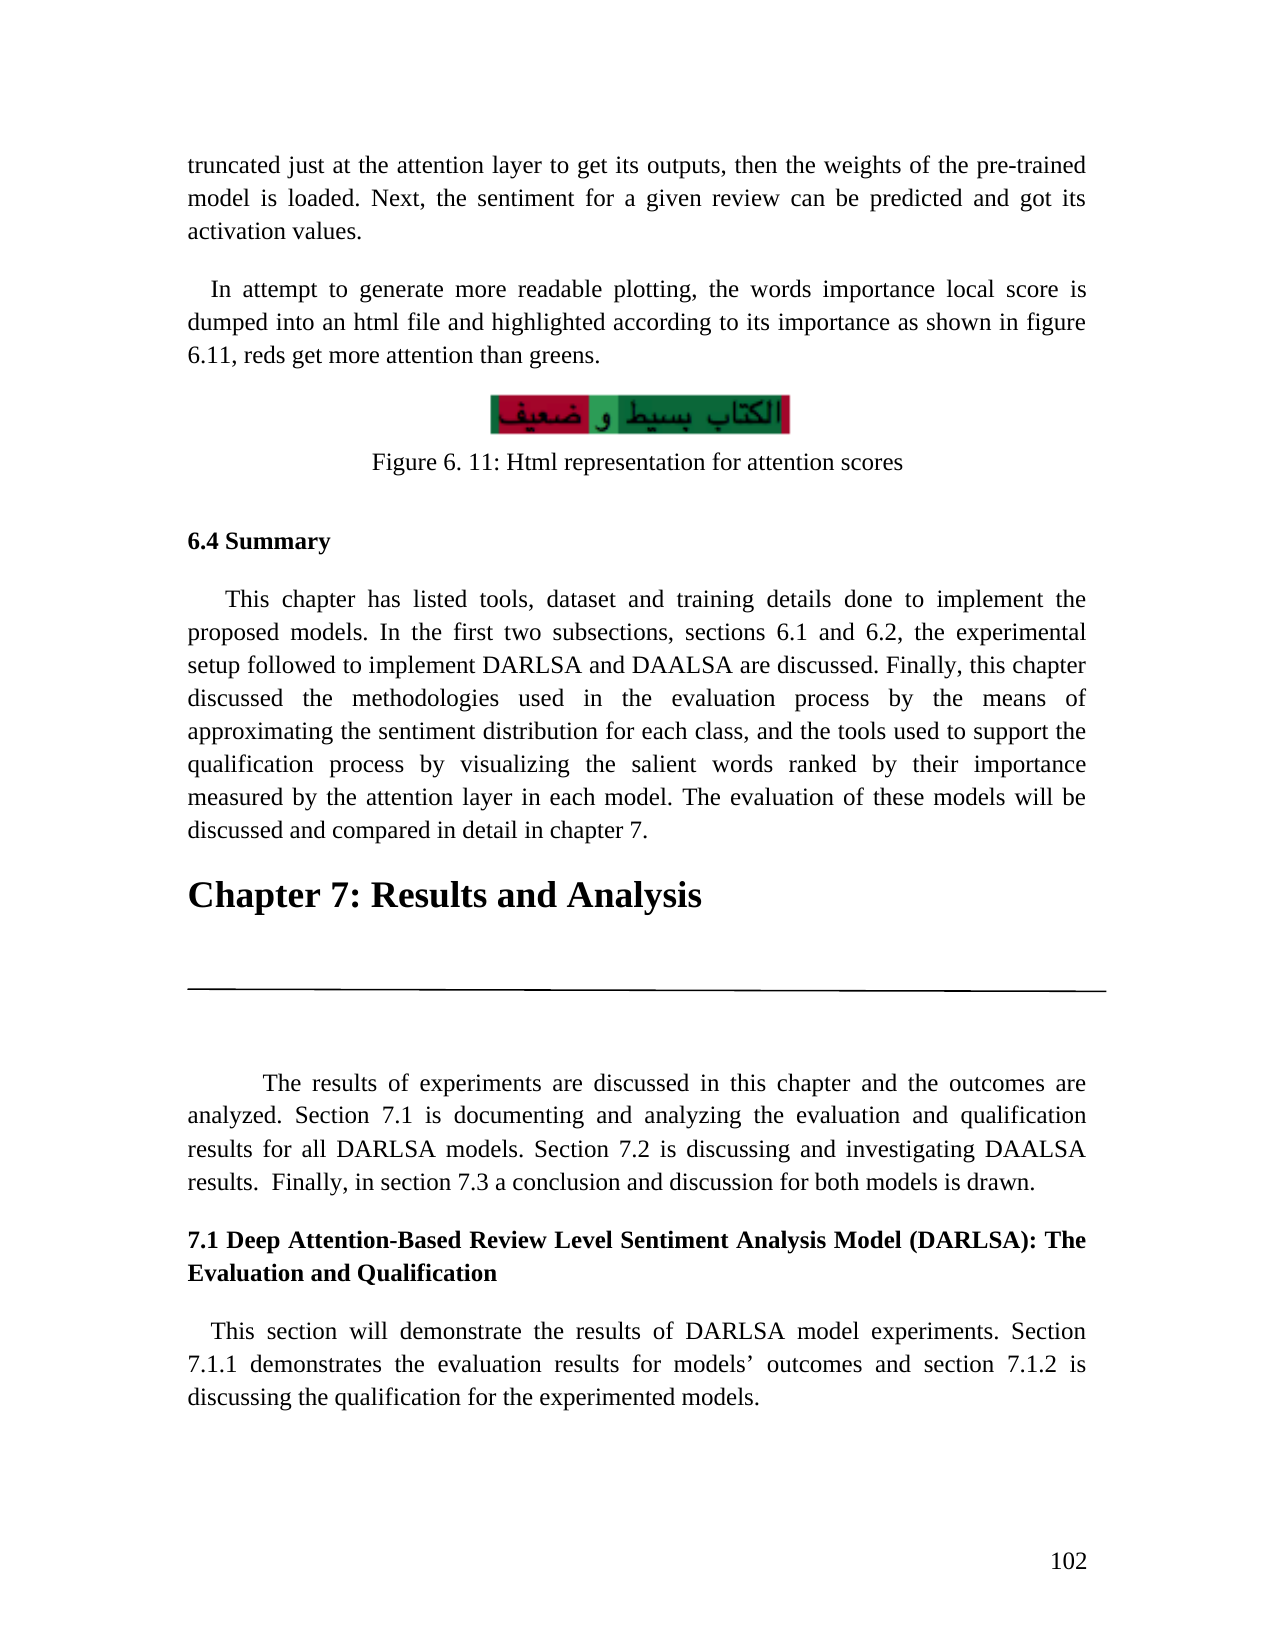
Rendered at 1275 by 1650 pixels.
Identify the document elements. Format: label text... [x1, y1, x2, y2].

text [187, 150, 1087, 245]
subtitle 7.1 Deep Attention-Based Review Level Sentiment Analysis Model (DARLSA): The Evaluation and Qualification [187, 1225, 1087, 1286]
text Figure 6. 11: Html representation for attention scores [187, 447, 1087, 476]
picture [487, 386, 805, 443]
text The results of experiments are discussed in this chapter and the outcomes are analyzed. Section 7.1 is documenting and analyzing the evaluation and qualification results for all DARLSA models. Section 7.2 is discussing and investigating DAALSA results. Finally, in section 7.3 a conclusion and discussion for both models is drawn. [187, 1068, 1087, 1195]
text In attempt to generate more readable plotting, the words importance local score is dumped into an html file and highlighted according to its importance as shown in figure 6.11, reds get more attention than greens. [187, 274, 1087, 369]
text This section will demonstrate the results of DARLSA model experiments. Section 7.1.1 demonstrates the evaluation results for models’ outcomes and section 7.1.2 is discussing the qualification for the experimented models. [187, 1316, 1087, 1411]
subtitle Chapter 7: Results and Analysis [187, 873, 1087, 916]
subtitle 6.4 Summary [187, 526, 1087, 554]
text This chapter has listed tools, dataset and training details done to implement the proposed models. In the first two subsections, sections 6.1 and 6.2, the experimental setup followed to implement DARLSA and DAALSA are discussed. Finally, this chapter discussed the methodologies used in the evaluation process by the means of approximating the sentiment distribution for each class, and the tools used to support the qualification process by visualizing the salient words ranked by their importance measured by the attention layer in each model. The evaluation of these models will be discussed and compared in detail in chapter 7. [187, 584, 1087, 844]
